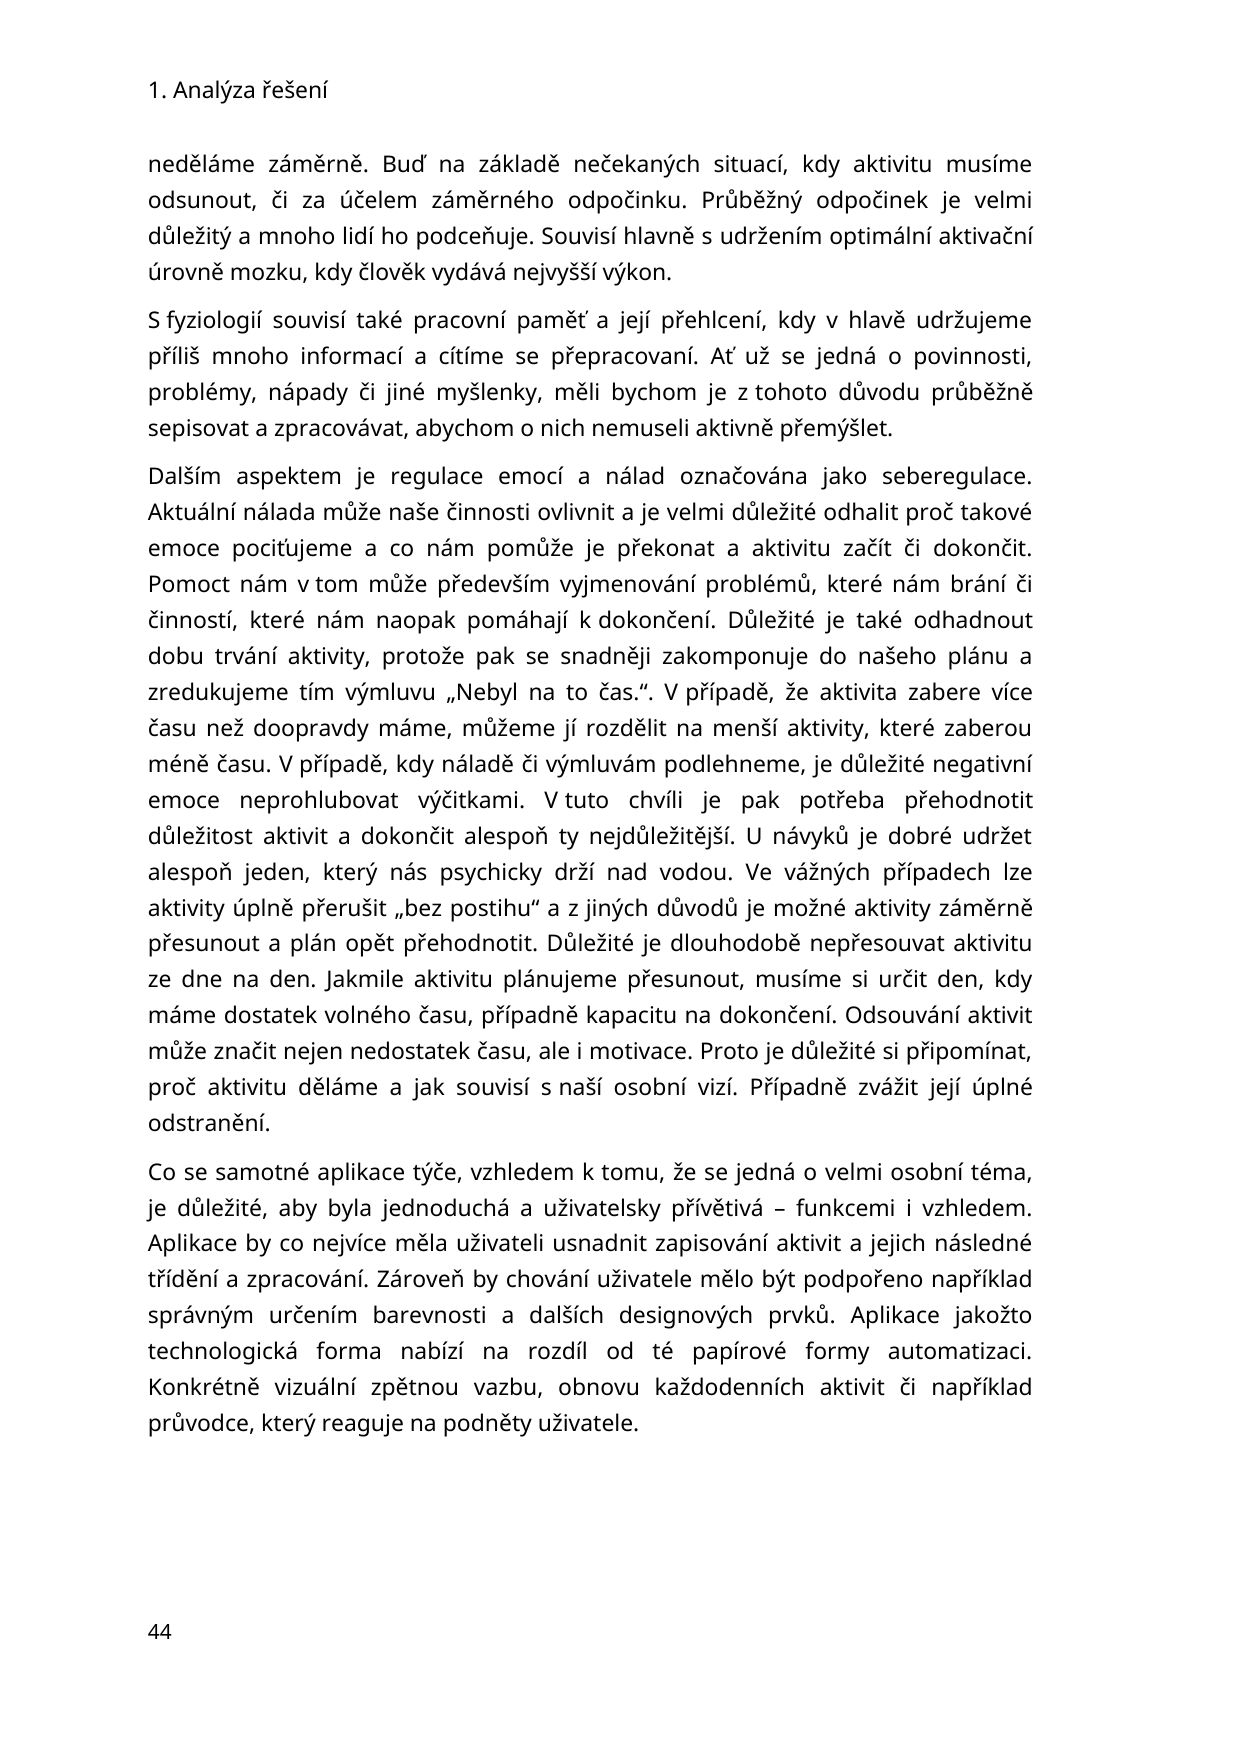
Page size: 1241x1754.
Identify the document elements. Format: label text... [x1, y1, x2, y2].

text S fyziologií souvisí také pracovní paměť a její přehlcení, kdy v hlavě udržujeme příliš mnoho informací a cítíme se přepracovaní. Ať už se jedná o povinnosti, problémy, nápady či jiné myšlenky, měli bychom je z tohoto důvodu průběžně sepisovat a zpracovávat, abychom o nich nemuseli aktivně přemýšlet. [148, 304, 1033, 443]
text Dalším aspektem je regulace emocí a nálad označována jako seberegulace. Aktuální nálada může naše činnosti ovlivnit a je velmi důležité odhalit proč takové emoce pociťujeme a co nám pomůže je překonat a aktivitu začít či dokončit. Pomoct nám v tom může především vyjmenování problémů, které nám brání či činností, které nám naopak pomáhají k dokončení. Důležité je také odhadnout dobu trvání aktivity, protože pak se snadněji zakomponuje do našeho plánu a zredukujeme tím výmluvu „Nebyl na to čas.“. V případě, že aktivita zabere více času než doopravdy máme, můžeme jí rozdělit na menší aktivity, které zaberou méně času. V případě, kdy náladě či výmluvám podlehneme, je důležité negativní emoce neprohlubovat výčitkami. V tuto chvíli je pak potřeba přehodnotit důležitost aktivit a dokončit alespoň ty nejdůležitější. U návyků je dobré udržet alespoň jeden, který nás psychicky drží nad vodou. Ve vážných případech lze aktivity úplně přerušit „bez postihu“ a z jiných důvodů je možné aktivity záměrně přesunout a plán opět přehodnotit. Důležité je dlouhodobě nepřesouvat aktivitu ze dne na den. Jakmile aktivitu plánujeme přesunout, musíme si určit den, kdy máme dostatek volného času, případně kapacitu na dokončení. Odsouvání aktivit může značit nejen nedostatek času, ale i motivace. Proto je důležité si připomínat, proč aktivitu děláme a jak souvisí s naší osobní vizí. Případně zvážit její úplné odstranění. [148, 460, 1033, 1138]
text Co se samotné aplikace týče, vzhledem k tomu, že se jedná o velmi osobní téma, je důležité, aby byla jednoduchá a uživatelsky přívětivá – funkcemi i vzhledem. Aplikace by co nejvíce měla uživateli usnadnit zapisování aktivit a jejich následné třídění a zpracování. Zároveň by chování uživatele mělo být podpořeno například správným určením barevnosti a dalších designových prvků. Aplikace jakožto technologická forma nabízí na rozdíl od té papírové formy automatizaci. Konkrétně vizuální zpětnou vazbu, obnovu každodenních aktivit či například průvodce, který reaguje na podněty uživatele. [148, 1156, 1033, 1438]
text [148, 148, 1033, 287]
